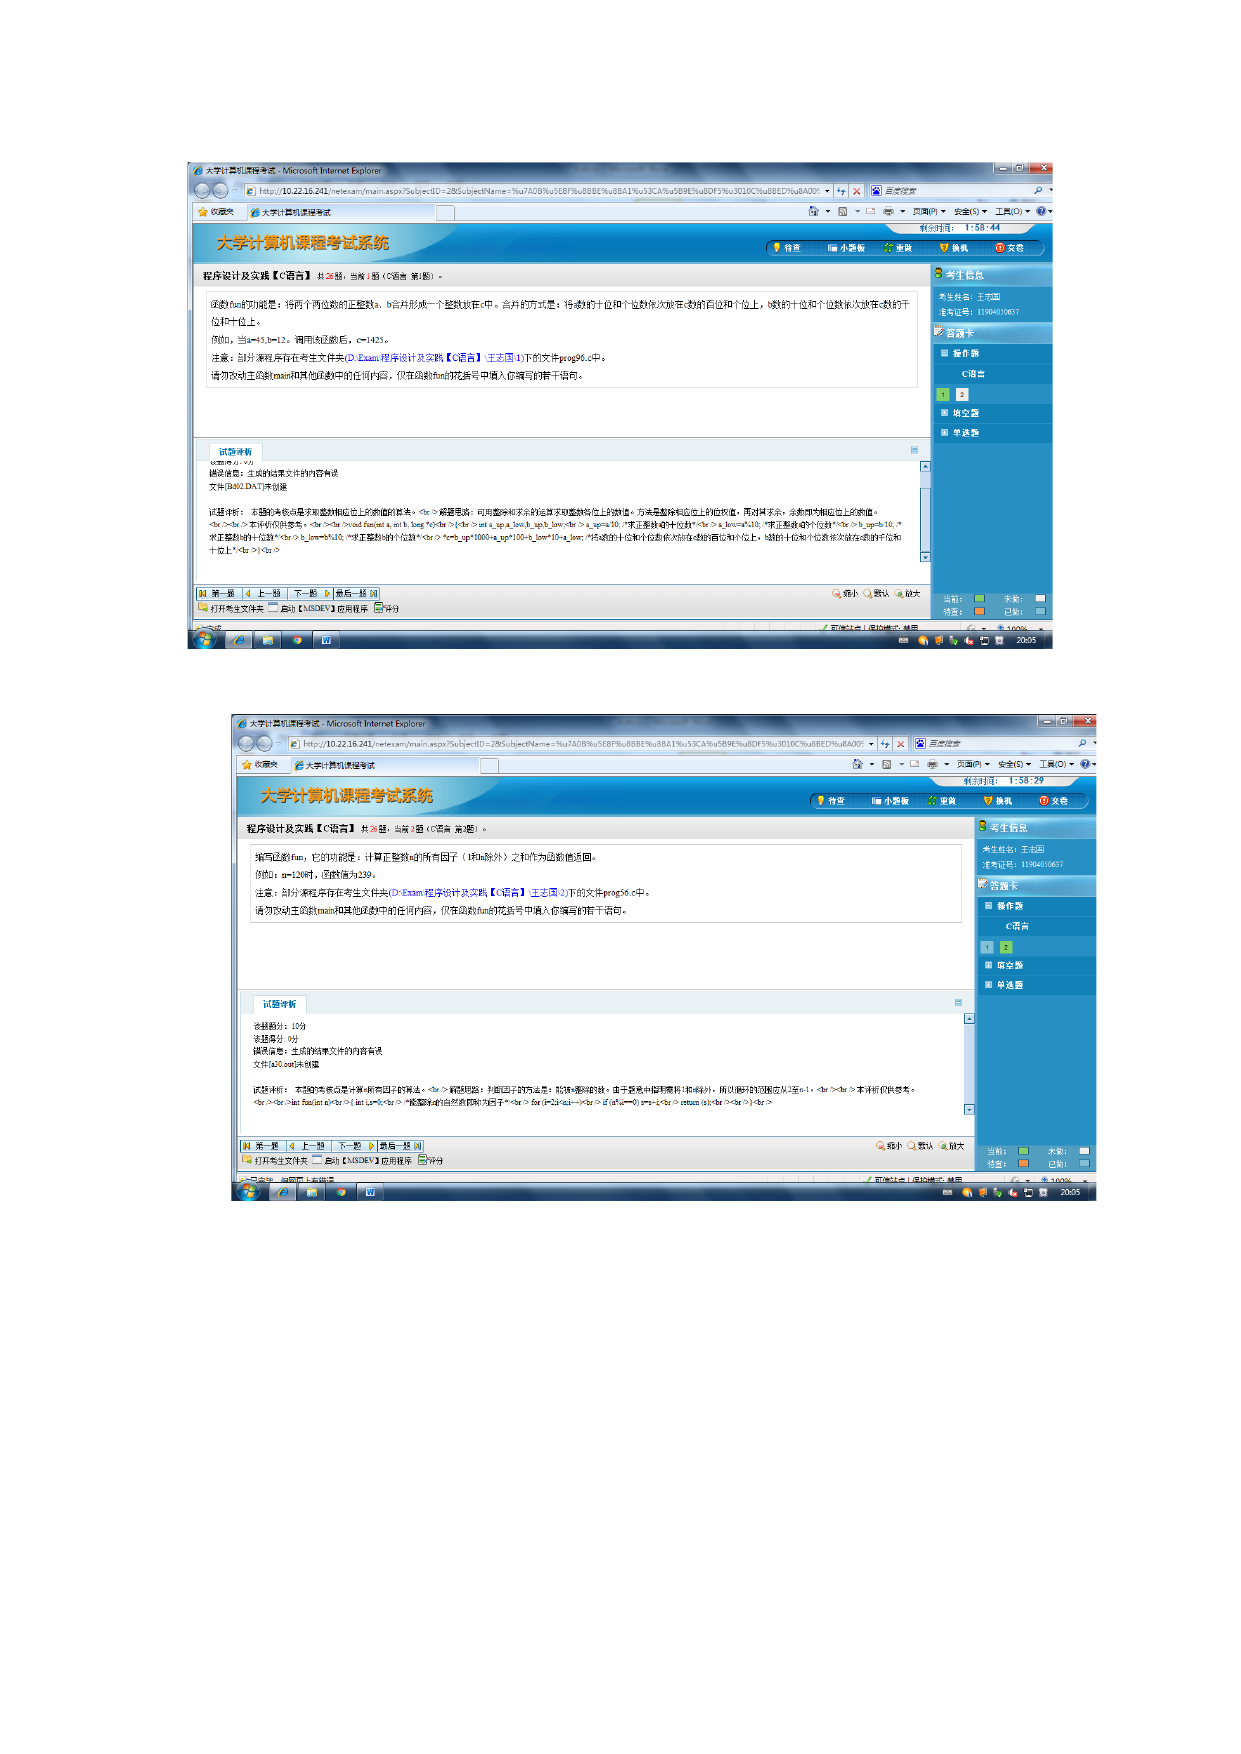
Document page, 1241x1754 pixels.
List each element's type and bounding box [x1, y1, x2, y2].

picture [231, 714, 1097, 1201]
picture [187, 162, 1053, 649]
